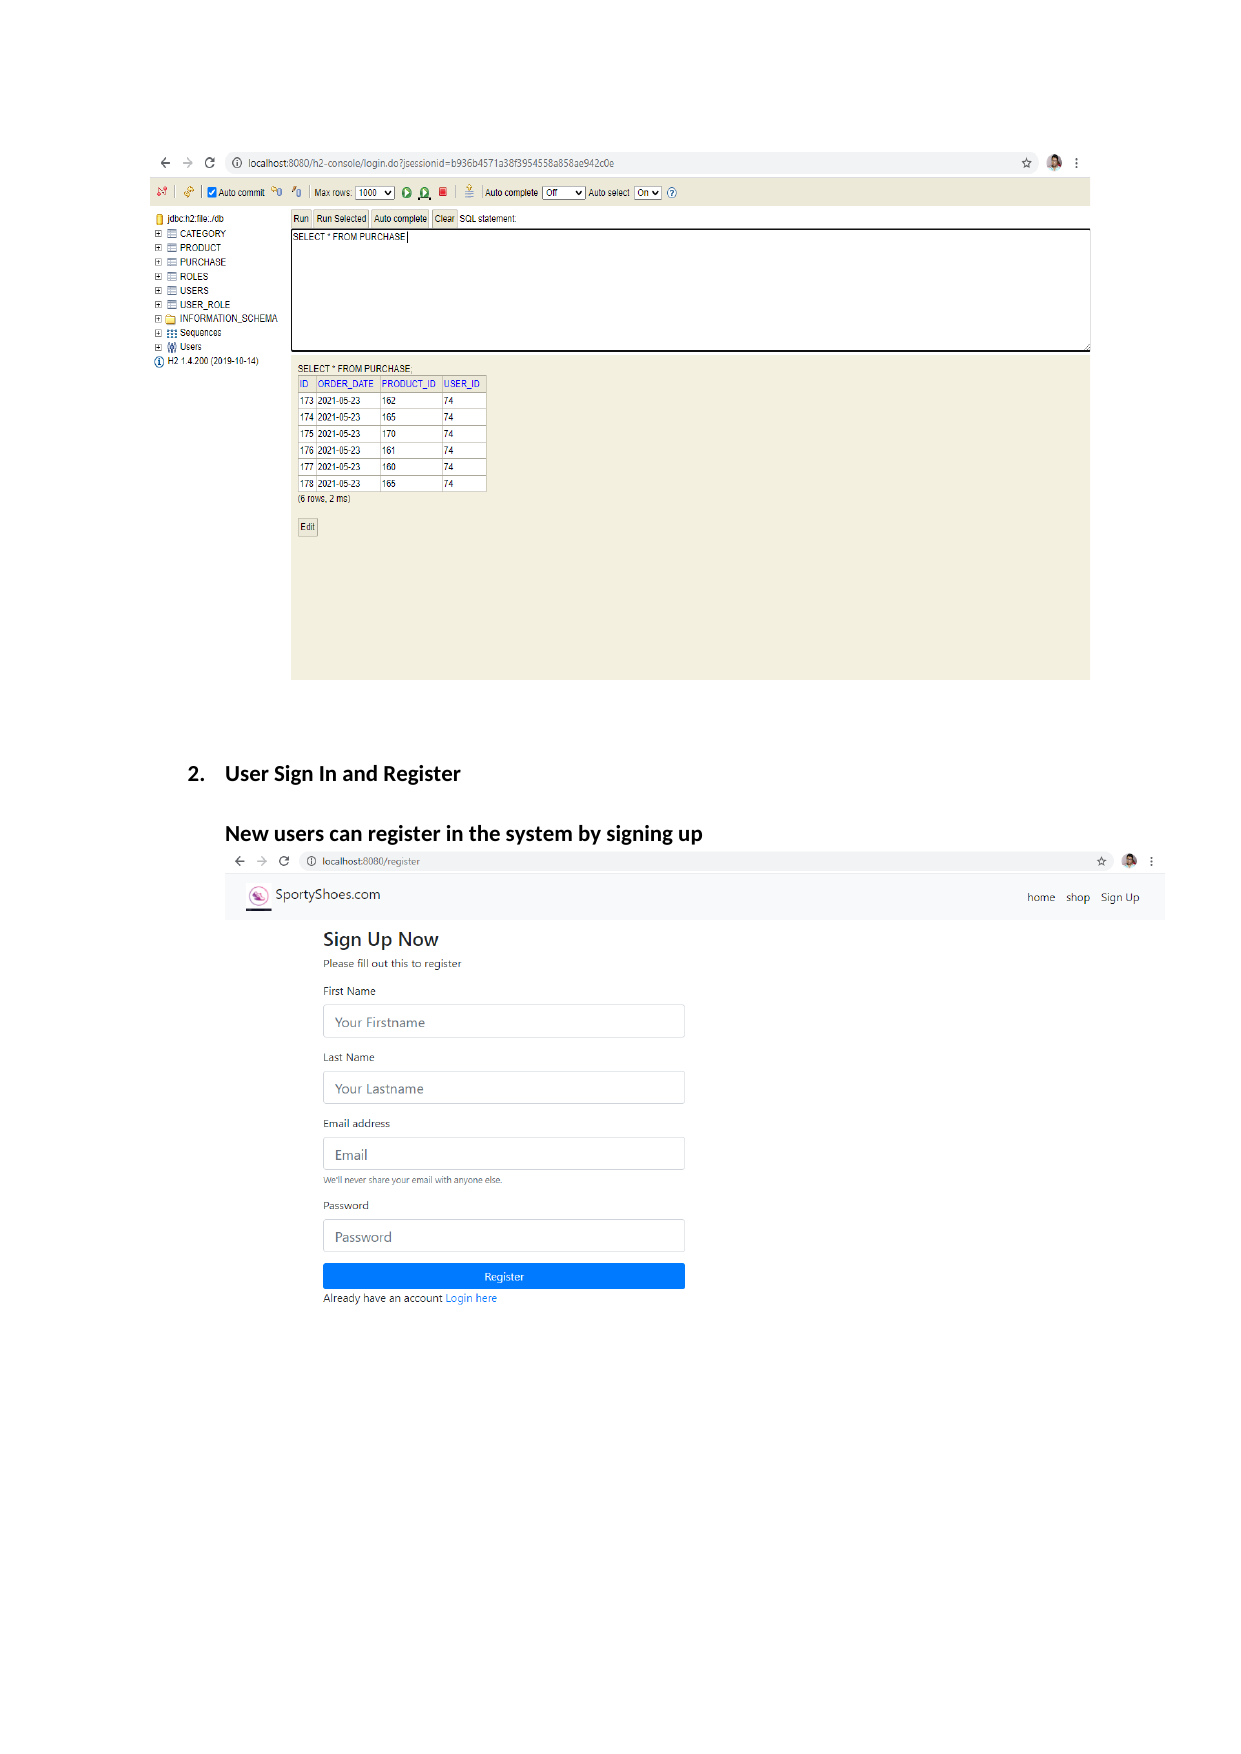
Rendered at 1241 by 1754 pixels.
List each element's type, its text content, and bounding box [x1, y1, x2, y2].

list User Sign In and Register [187, 759, 1090, 787]
picture [225, 849, 1166, 1320]
picture [150, 150, 1091, 680]
list New users can register in the system by signing up [225, 819, 1090, 847]
